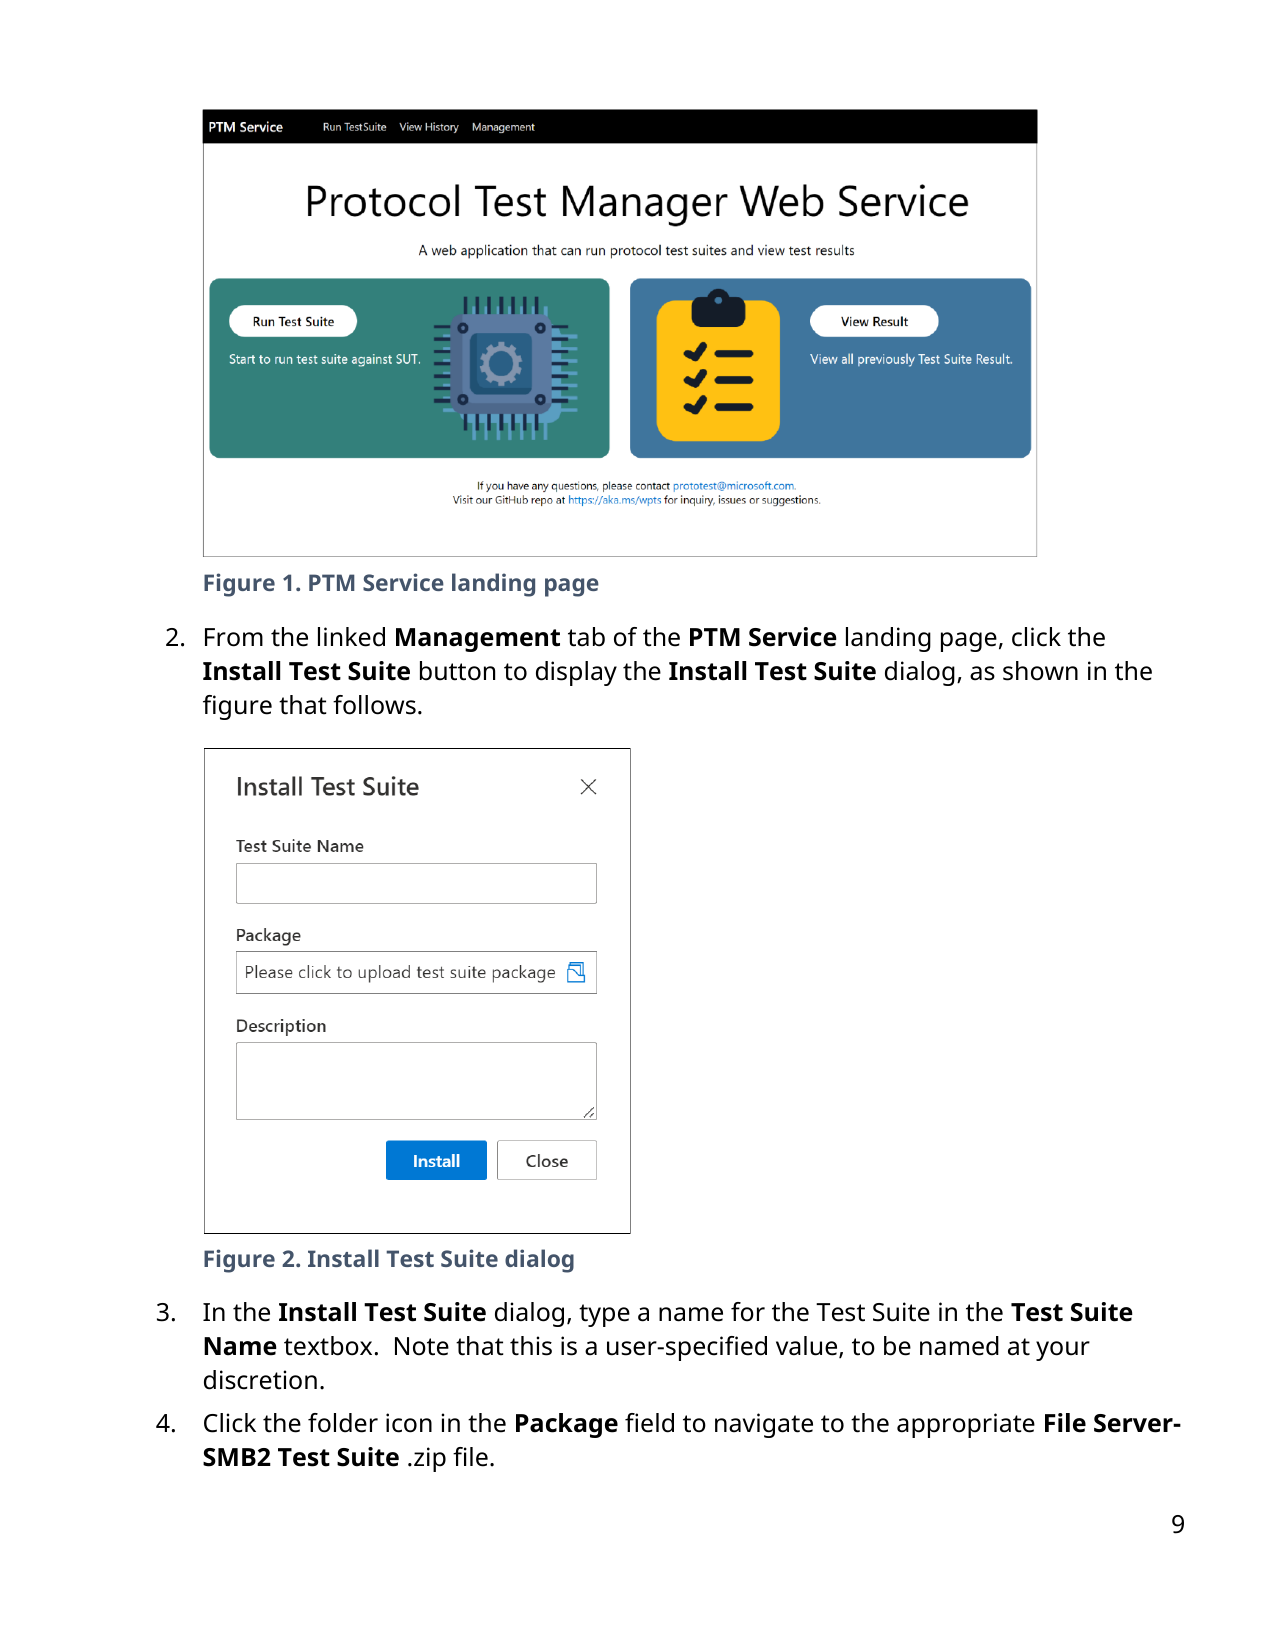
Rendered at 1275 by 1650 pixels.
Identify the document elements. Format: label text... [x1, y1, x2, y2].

text Figure 2. Install Test Suite dialog [202, 1243, 1185, 1274]
list From the linked Management tab of the PTM Service landing page, click the Install Test Suite button to display the Install Test Suite dialog, as shown in the figure that follows. [165, 619, 1185, 722]
picture [202, 109, 1038, 559]
text Figure 1. PTM Service landing page [202, 567, 1185, 598]
list Click the folder icon in the Package field to navigate to the appropriate File Server-SMB2 Test Suite .zip file. [156, 1405, 1185, 1473]
list In the Install Test Suite dialog, type a name for the Test Suite in the Test Suite Name textbox. Note that this is a user-specified value, to be named at your discretion. [156, 1295, 1185, 1397]
